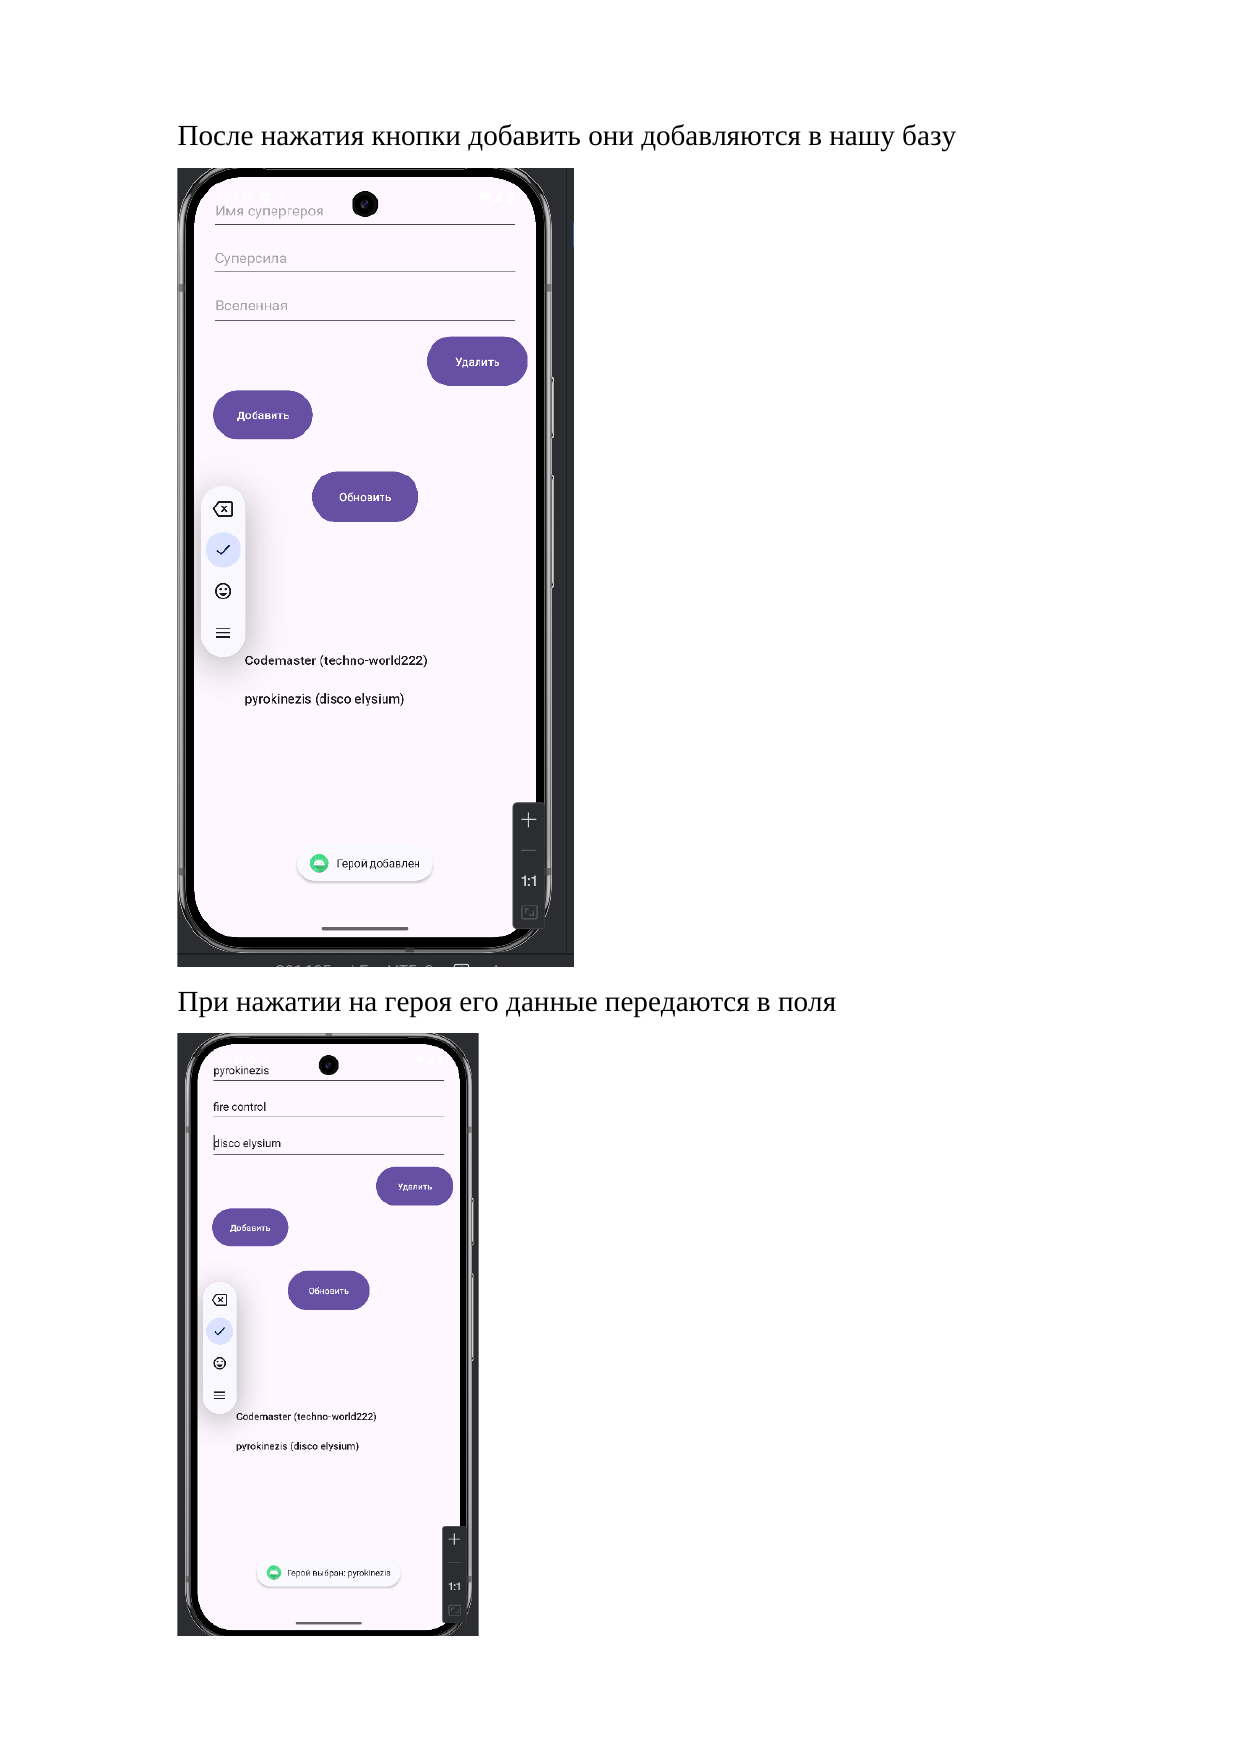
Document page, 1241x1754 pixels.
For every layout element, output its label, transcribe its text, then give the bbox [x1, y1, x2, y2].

picture [177, 1033, 479, 1636]
picture [177, 168, 574, 967]
text После нажатия кнопки добавить они добавляются в нашу базу [177, 118, 1152, 152]
text При нажатии на героя его данные передаются в поля [177, 984, 1152, 1017]
